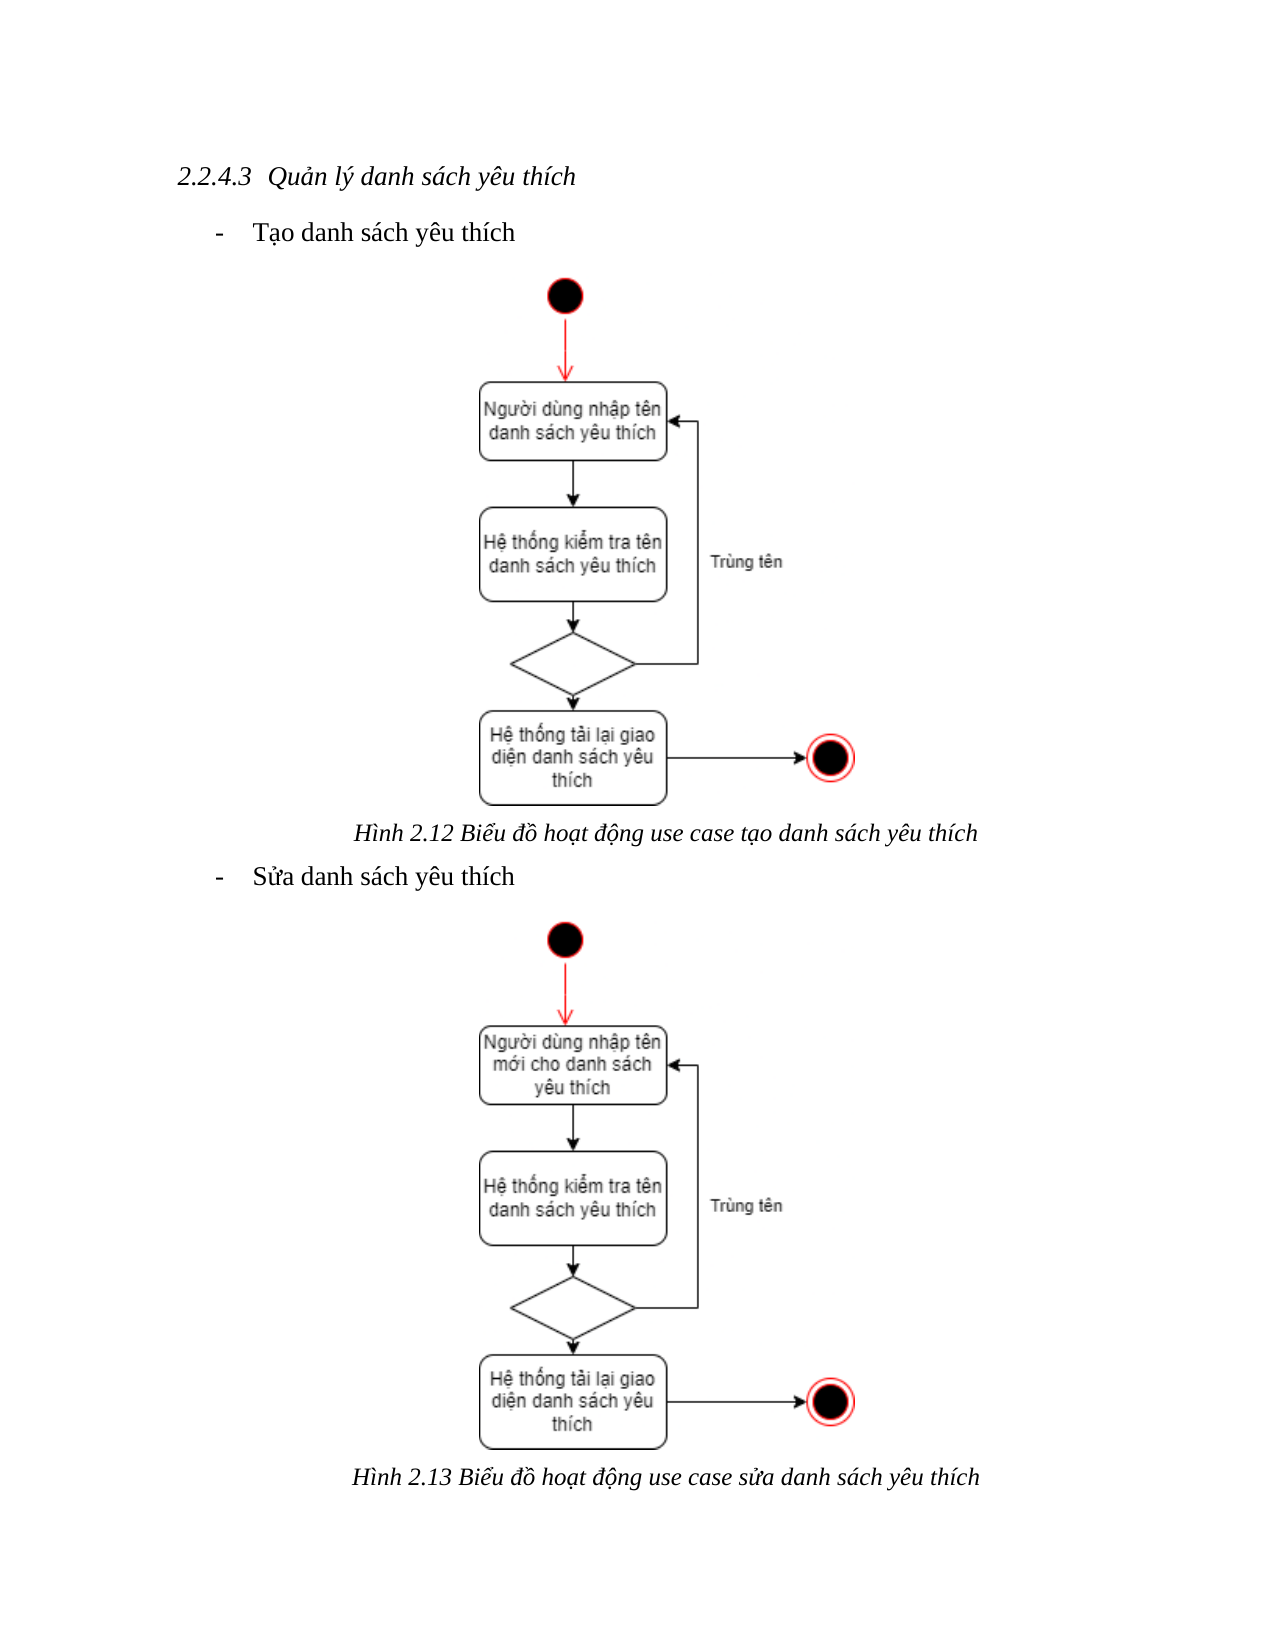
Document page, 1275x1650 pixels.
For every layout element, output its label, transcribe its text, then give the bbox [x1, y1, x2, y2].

list Tạo danh sách yêu thích [215, 216, 1157, 247]
picture [479, 272, 855, 806]
picture [479, 916, 855, 1450]
subtitle Quản lý danh sách yêu thích [177, 160, 1157, 191]
list Sửa danh sách yêu thích [215, 860, 1157, 891]
